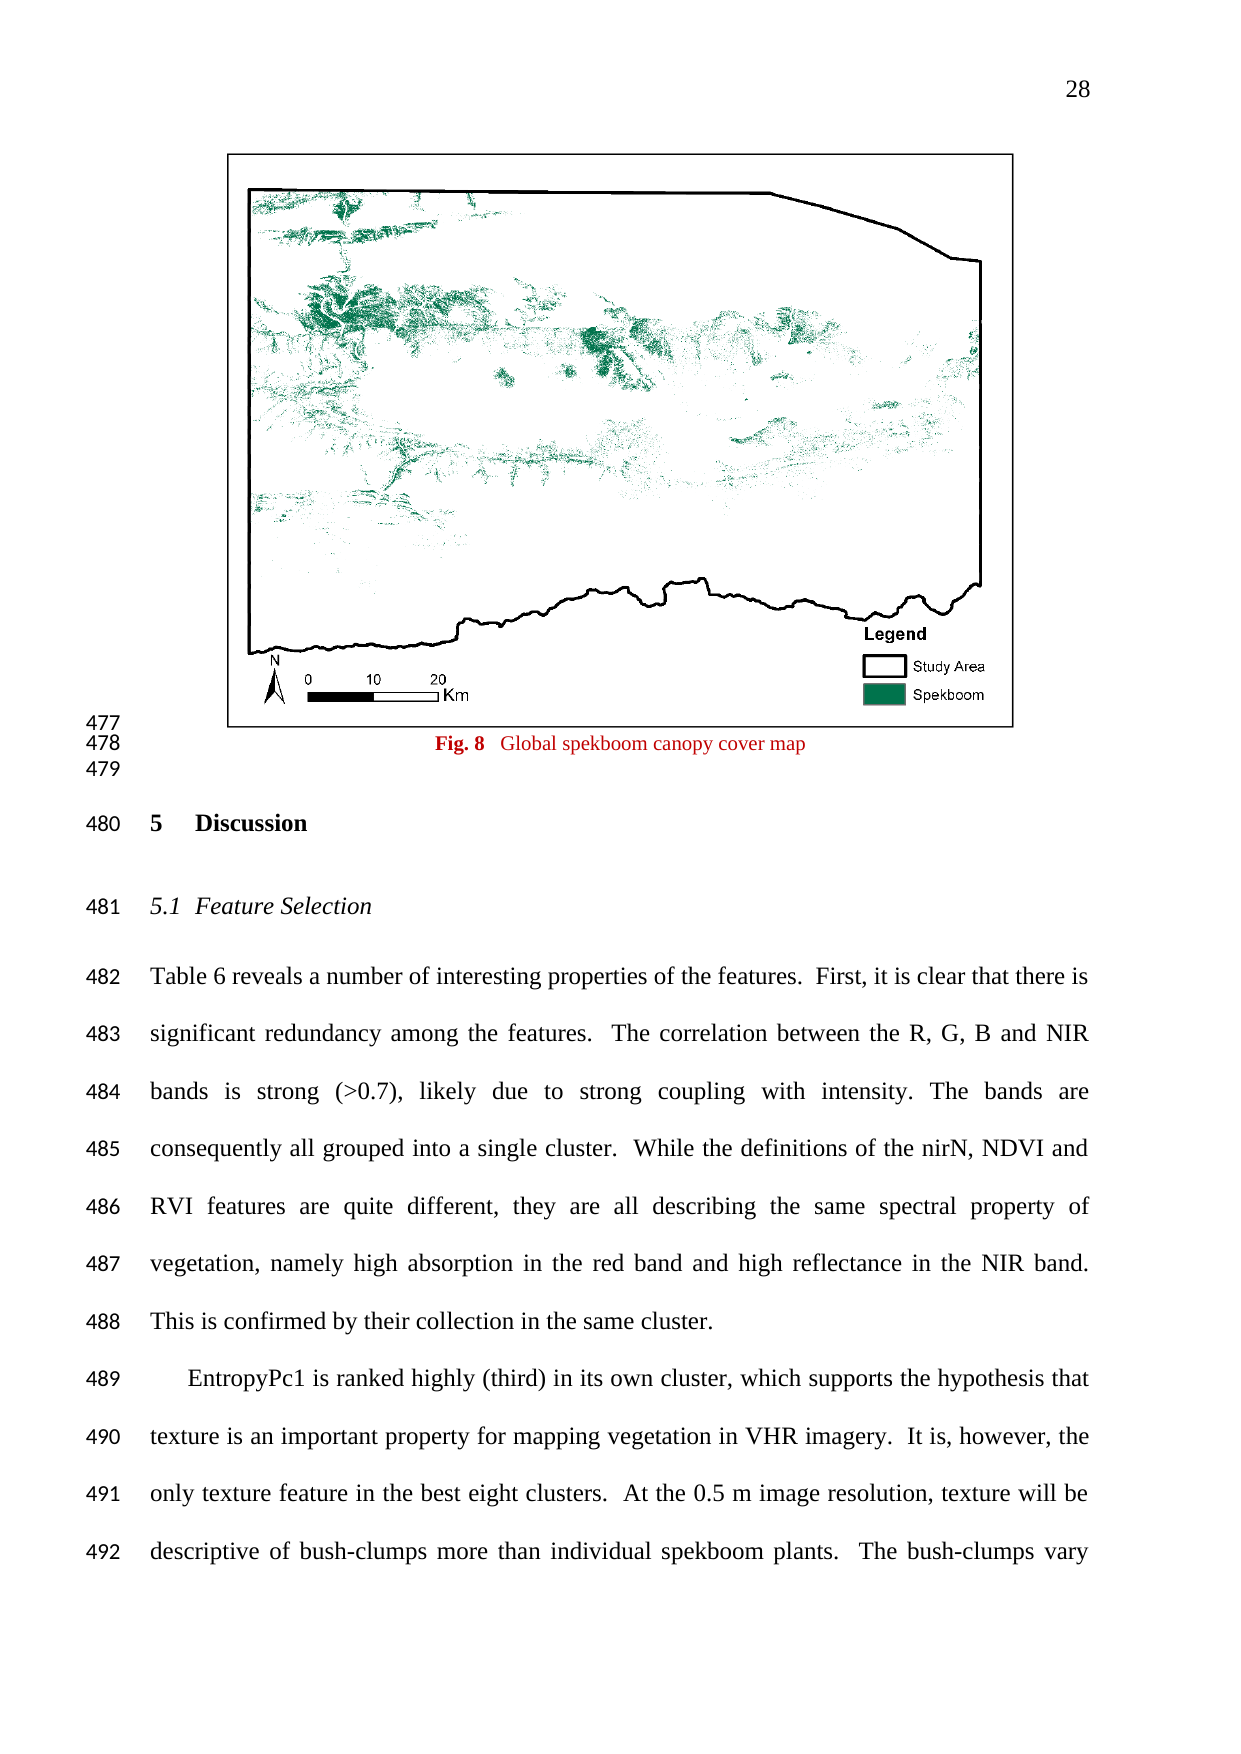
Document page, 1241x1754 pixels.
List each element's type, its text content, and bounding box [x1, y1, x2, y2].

text Table 6 reveals a number of interesting properties of the features. First, it is clear that there is significant redundancy among the features. The correlation between the R, G, B and NIR bands is strong (>0.7), likely due to strong coupling with intensity. The bands are consequently all grouped into a single cluster. While the definitions of the nirN, NDVI and RVI features are quite different, they are all describing the same spectral property of vegetation, namely high absorption in the red band and high reflectance in the NIR band. This is confirmed by their collection in the same cluster. [150, 961, 1090, 1334]
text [150, 1363, 1090, 1564]
subtitle Feature Selection [150, 891, 1090, 919]
picture [222, 150, 1018, 731]
subtitle Discussion [150, 808, 1090, 837]
text Fig. 8 Global spekboom canopy cover map [150, 730, 1090, 754]
